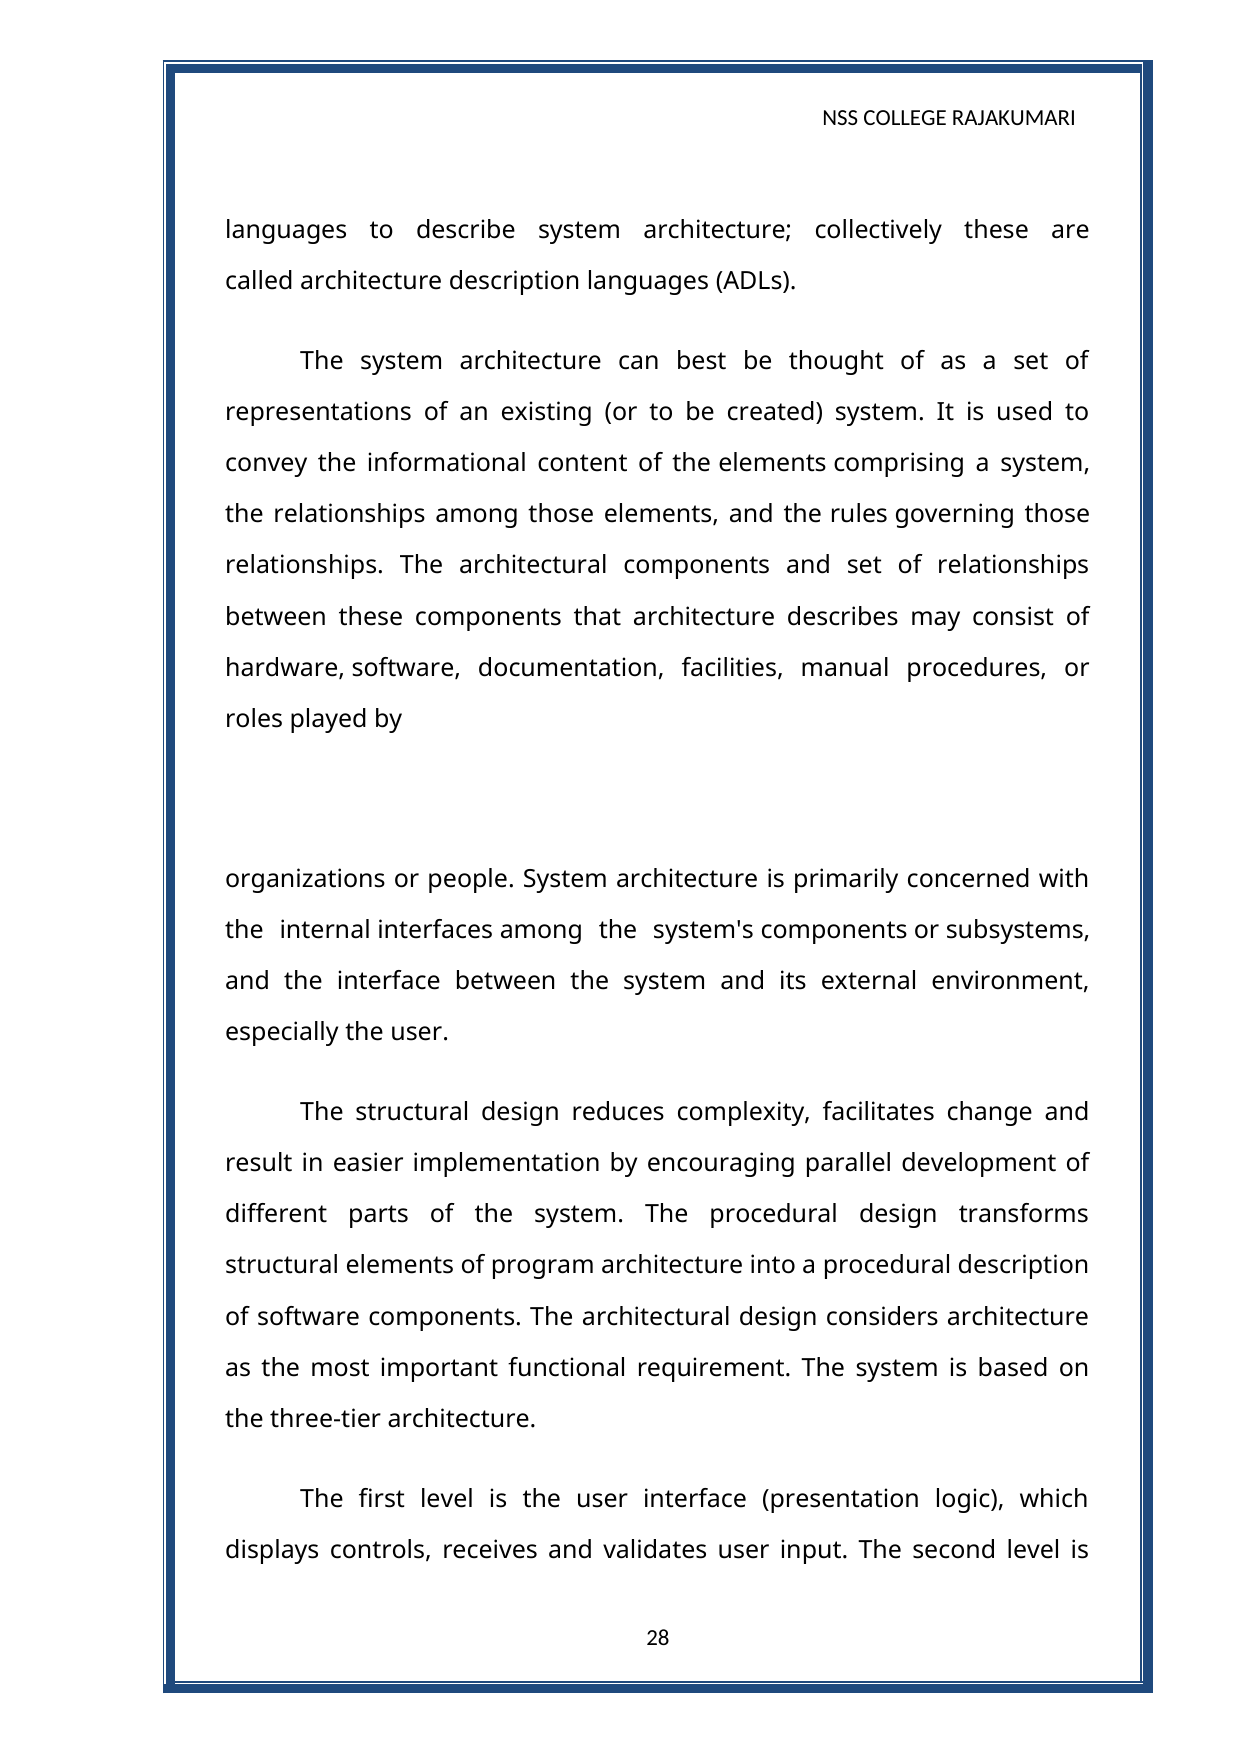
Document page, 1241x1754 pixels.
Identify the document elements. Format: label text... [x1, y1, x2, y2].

text The structural design reduces complexity, facilitates change and result in easier implementation by encouraging parallel development of different parts of the system. The procedural design transforms structural elements of program architecture into a procedural description of software components. The architectural design considers architecture as the most important functional requirement. The system is based on the three-tier architecture. [225, 1094, 1090, 1434]
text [225, 212, 1090, 297]
text organizations or people. System architecture is primarily concerned with the internal interfaces among the system's components or subsystems, and the interface between the system and its external environment, especially the user. [225, 861, 1090, 1048]
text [225, 1481, 1090, 1566]
text The system architecture can best be thought of as a set of representations of an existing (or to be created) system. It is used to convey the informational content of the elements comprising a system, the relationships among those elements, and the rules governing those relationships. The architectural components and set of relationships between these components that architecture describes may consist of hardware, software, documentation, facilities, manual procedures, or roles played by [225, 343, 1090, 734]
